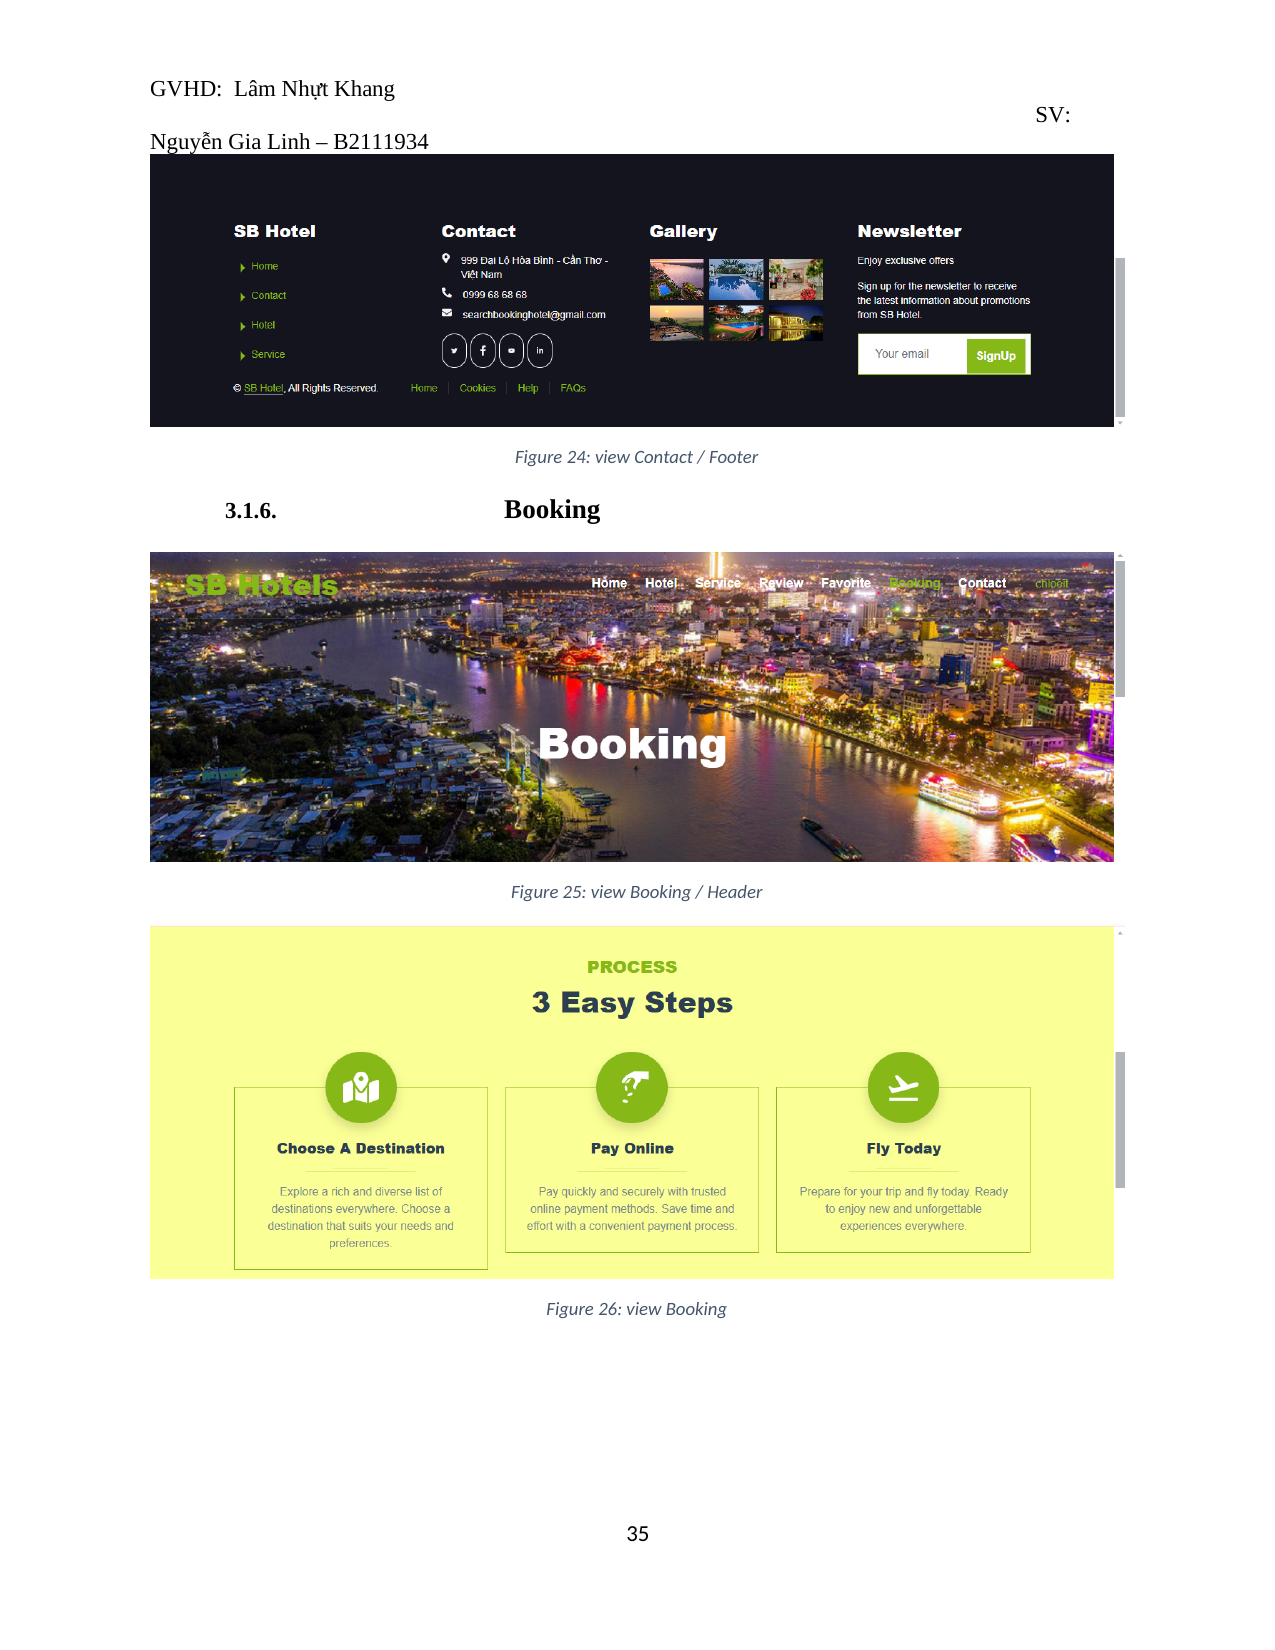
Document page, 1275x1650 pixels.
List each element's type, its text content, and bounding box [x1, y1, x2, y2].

picture [150, 552, 1125, 862]
text Figure 25: view Booking / Header [150, 881, 1125, 903]
list Booking [225, 493, 1125, 524]
text Figure 24: view Contact / Footer [150, 446, 1125, 468]
text Figure 26: view Booking [150, 1297, 1125, 1320]
picture [150, 924, 1125, 1279]
picture [150, 154, 1125, 427]
